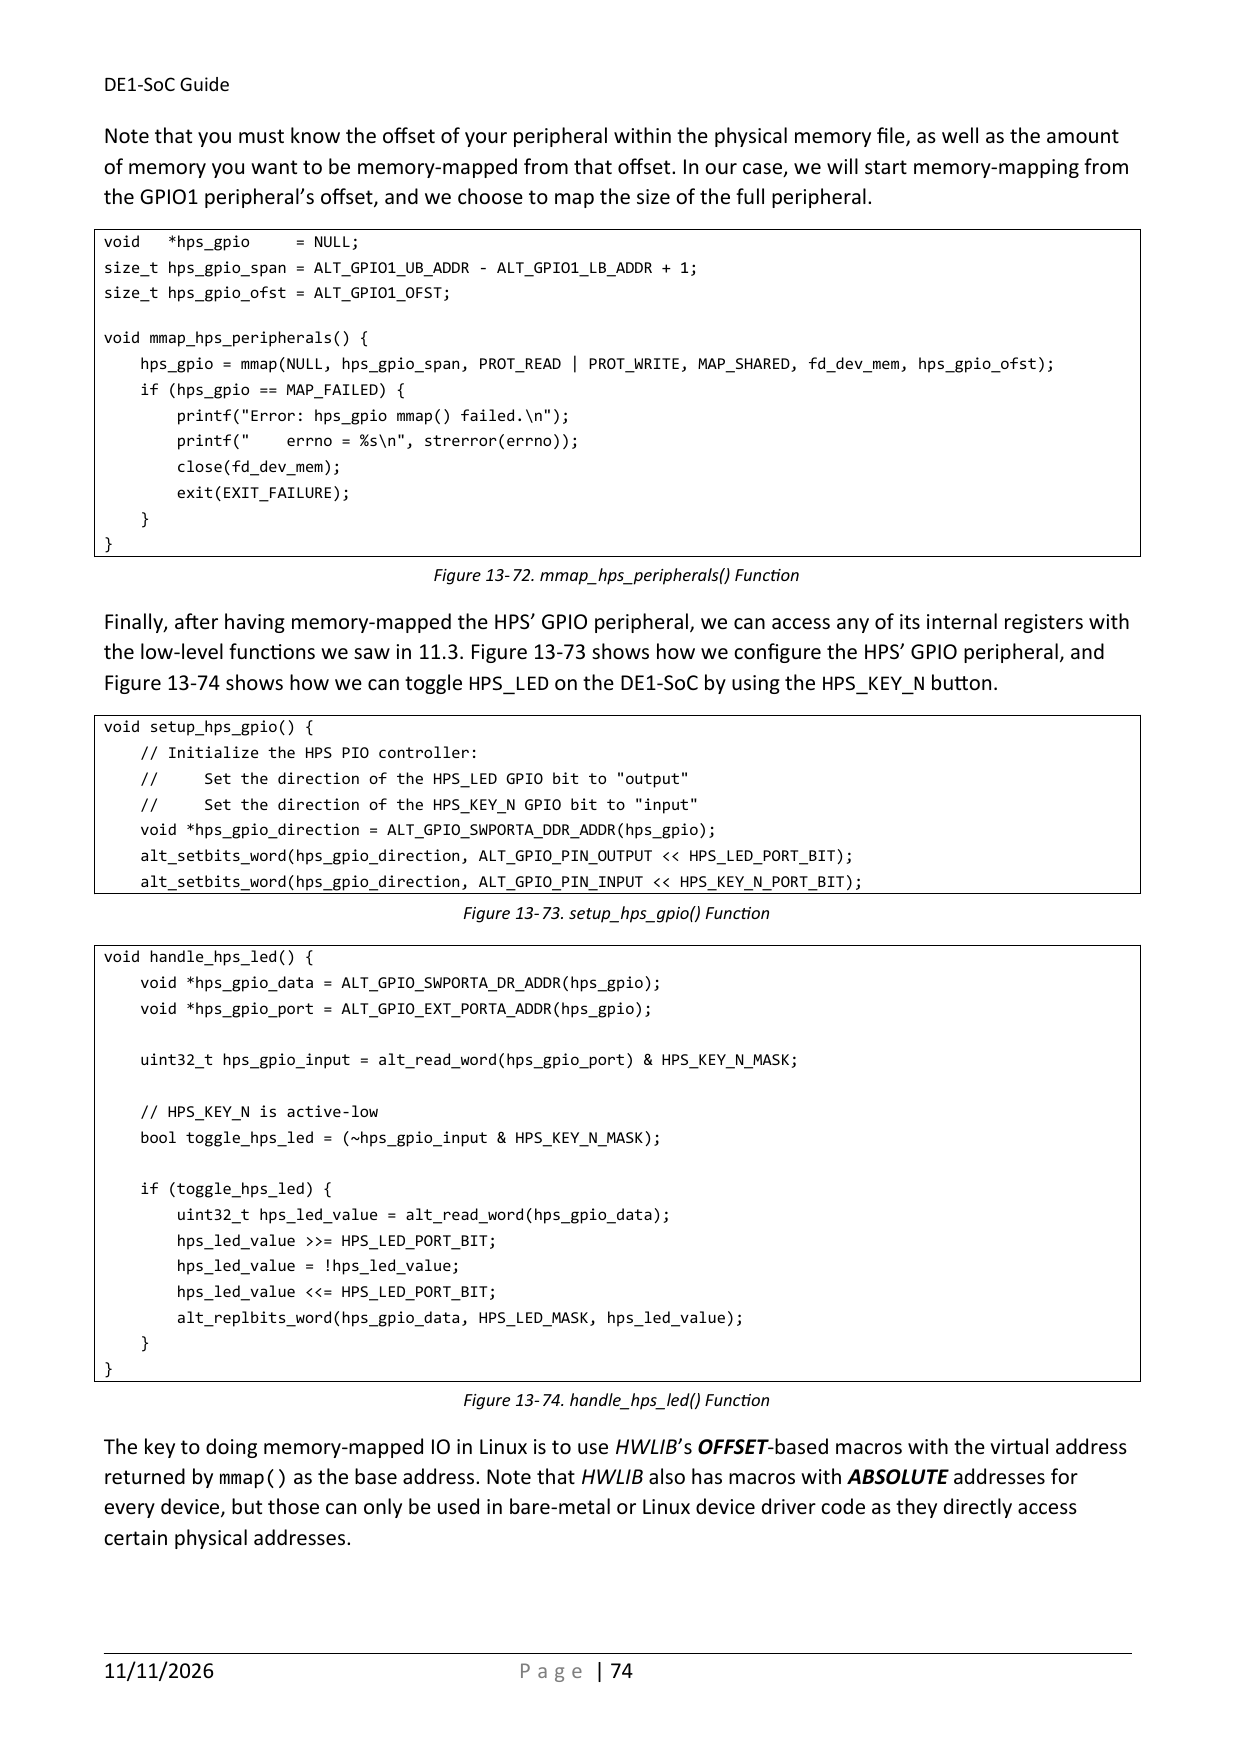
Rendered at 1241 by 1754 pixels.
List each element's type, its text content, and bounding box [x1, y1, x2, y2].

text exit(EXIT_FAILURE); [95, 480, 1140, 503]
text void mmap_hps_peripherals() { [95, 306, 1140, 348]
text printf("Error: hps_gpio mmap() failed.\n"); [95, 403, 1140, 425]
text if (toggle_hps_led) { [95, 1176, 1140, 1199]
text size_t hps_gpio_ofst = ALT_GPIO1_OFST; [95, 280, 1140, 303]
text // Initialize the HPS PIO controller: [95, 740, 1140, 763]
text void setup_hps_gpio() { [95, 716, 1140, 737]
text } [95, 1356, 1140, 1381]
text } [95, 531, 1140, 556]
text void handle_hps_led() { [95, 946, 1140, 967]
text close(fd_dev_mem); [95, 454, 1140, 477]
text uint32_t hps_led_value = alt_read_word(hps_gpio_data); [95, 1202, 1140, 1224]
text void *hps_gpio_data = ALT_GPIO_SWPORTA_DR_ADDR(hps_gpio); [95, 970, 1140, 993]
text void *hps_gpio_port = ALT_GPIO_EXT_PORTA_ADDR(hps_gpio); [95, 996, 1140, 1019]
text hps_led_value >>= HPS_LED_PORT_BIT; [95, 1228, 1140, 1250]
text hps_led_value <<= HPS_LED_PORT_BIT; [95, 1279, 1140, 1302]
text printf(" errno = %s\n", strerror(errno)); [95, 428, 1140, 451]
text } [95, 1331, 1140, 1353]
text // Set the direction of the HPS_KEY_N GPIO bit to "input" [95, 792, 1140, 814]
text if (hps_gpio == MAP_FAILED) { [95, 377, 1140, 400]
text // HPS_KEY_N is active-low [95, 1099, 1140, 1122]
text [103, 122, 1132, 210]
text uint32_t hps_gpio_input = alt_read_word(hps_gpio_port) & HPS_KEY_N_MASK; [95, 1047, 1140, 1070]
text // Set the direction of the HPS_LED GPIO bit to "output" [95, 766, 1140, 788]
text } [95, 506, 1140, 528]
text hps_gpio = mmap(NULL, hps_gpio_span, PROT_READ | PROT_WRITE, MAP_SHARED, fd_dev_mem, hps_gpio_ofst); [95, 351, 1140, 374]
text size_t hps_gpio_span = ALT_GPIO1_UB_ADDR - ALT_GPIO1_LB_ADDR + 1; [95, 255, 1140, 277]
text bool toggle_hps_led = (~hps_gpio_input & HPS_KEY_N_MASK); [95, 1125, 1140, 1147]
text hps_led_value = !hps_led_value; [95, 1253, 1140, 1276]
text void *hps_gpio_direction = ALT_GPIO_SWPORTA_DDR_ADDR(hps_gpio); [95, 817, 1140, 840]
text void *hps_gpio = NULL; [95, 230, 1140, 252]
text alt_setbits_word(hps_gpio_direction, ALT_GPIO_PIN_INPUT << HPS_KEY_N_PORT_BIT); [95, 869, 1140, 893]
text alt_setbits_word(hps_gpio_direction, ALT_GPIO_PIN_OUTPUT << HPS_LED_PORT_BIT); [95, 843, 1140, 866]
text The key to doing memory-mapped IO in Linux is to use HWLIB’s offset-based macros with the virtual address returned by mmap() as the base address. Note that HWLIB also has macros with absolute addresses for every device, but those can only be used in bare-metal or Linux device driver code as they directly access certain physical addresses. [103, 1432, 1132, 1551]
text alt_replbits_word(hps_gpio_data, HPS_LED_MASK, hps_led_value); [95, 1305, 1140, 1327]
